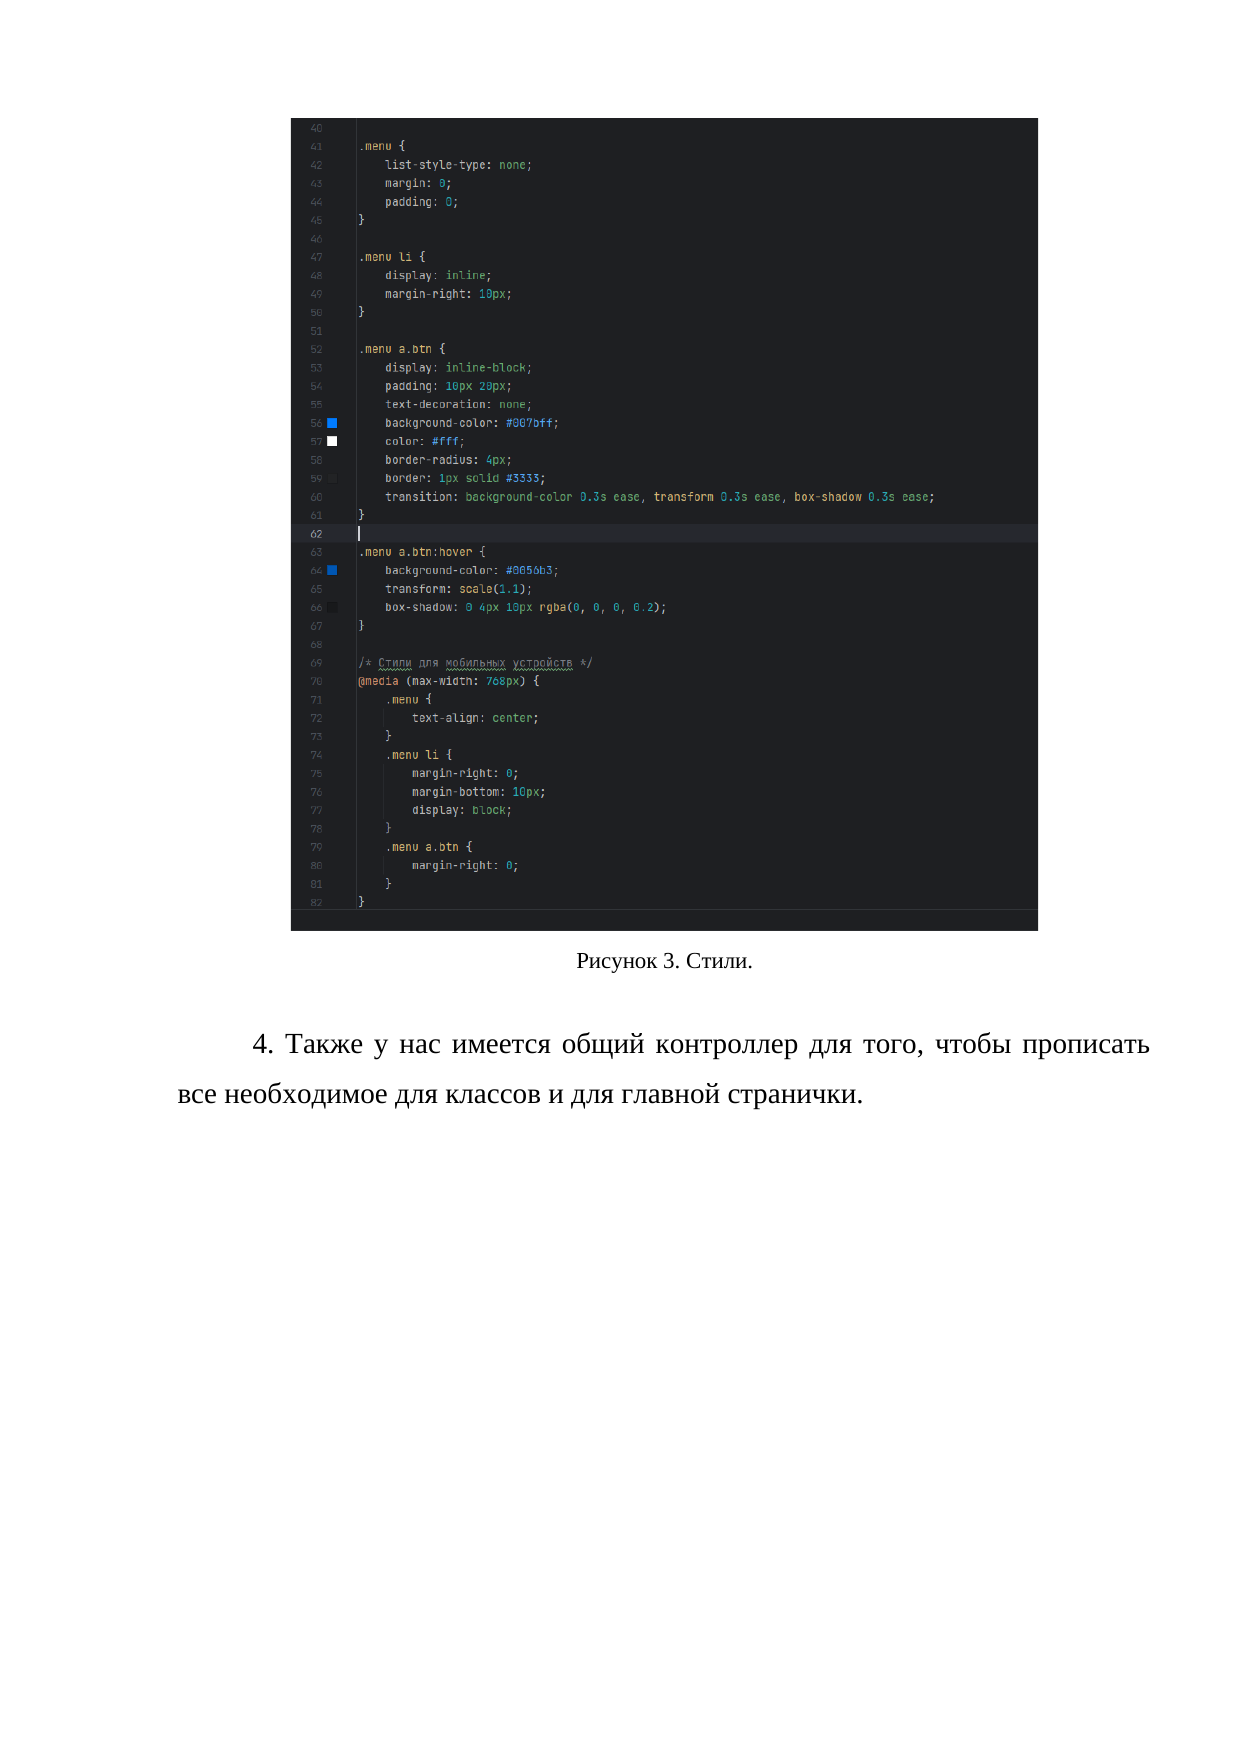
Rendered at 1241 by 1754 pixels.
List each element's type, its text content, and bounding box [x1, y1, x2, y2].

text 4. Также у нас имеется общий контроллер для того, чтобы прописать все необходимое для классов и для главной странички. [177, 1026, 1152, 1110]
picture [290, 118, 1039, 931]
text Рисунок 3. Стили. [177, 947, 1152, 974]
